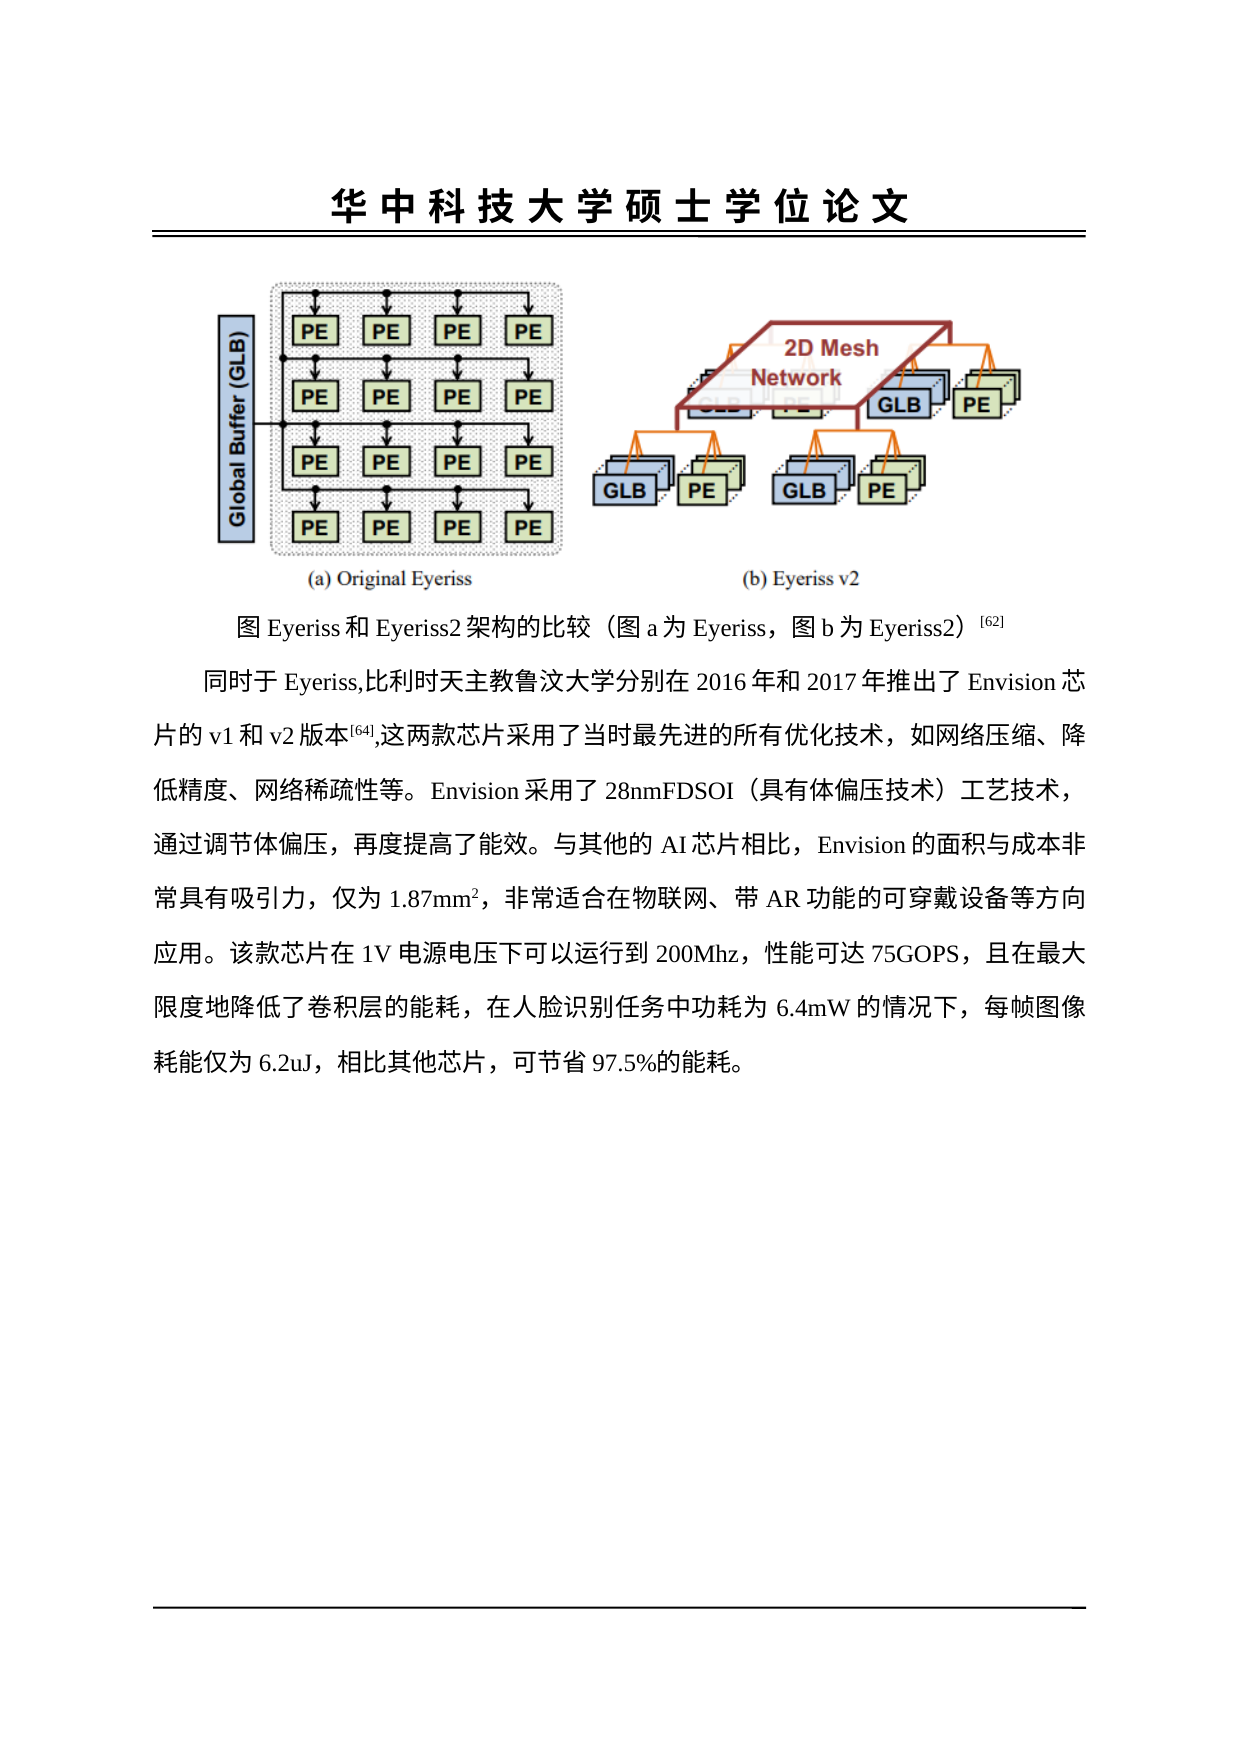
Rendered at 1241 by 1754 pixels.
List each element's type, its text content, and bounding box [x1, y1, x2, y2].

text 图 Eyeriss和Eyeriss2架构的比较（图a为Eyeriss，图b为Eyeriss2）[62] [153, 607, 1087, 643]
picture [205, 265, 1035, 593]
text 同时于Eyeriss,比利时天主教鲁汶大学分别在2016年和2017年推出了Envision芯片的v1和v2版本[64],这两款芯片采用了当时最先进的所有优化技术，如网络压缩、降低精度、网络稀疏性等。Envision采用了28nmFDSOI（具有体偏压技术）工艺技术，通过调节体偏压，再度提高了能效。与其他的AI芯片相比，Envision的面积与成本非常具有吸引力，仅为1.87mm2，非常适合在物联网、带AR功能的可穿戴设备等方向应用。该款芯片在1V电源电压下可以运行到200Mhz，性能可达75GOPS，且在最大限度地降低了卷积层的能耗，在人脸识别任务中功耗为 6.4mW的情况下，每帧图像耗能仅为6.2uJ，相比其他芯片，可节省97.5%的能耗。 [153, 661, 1087, 1078]
